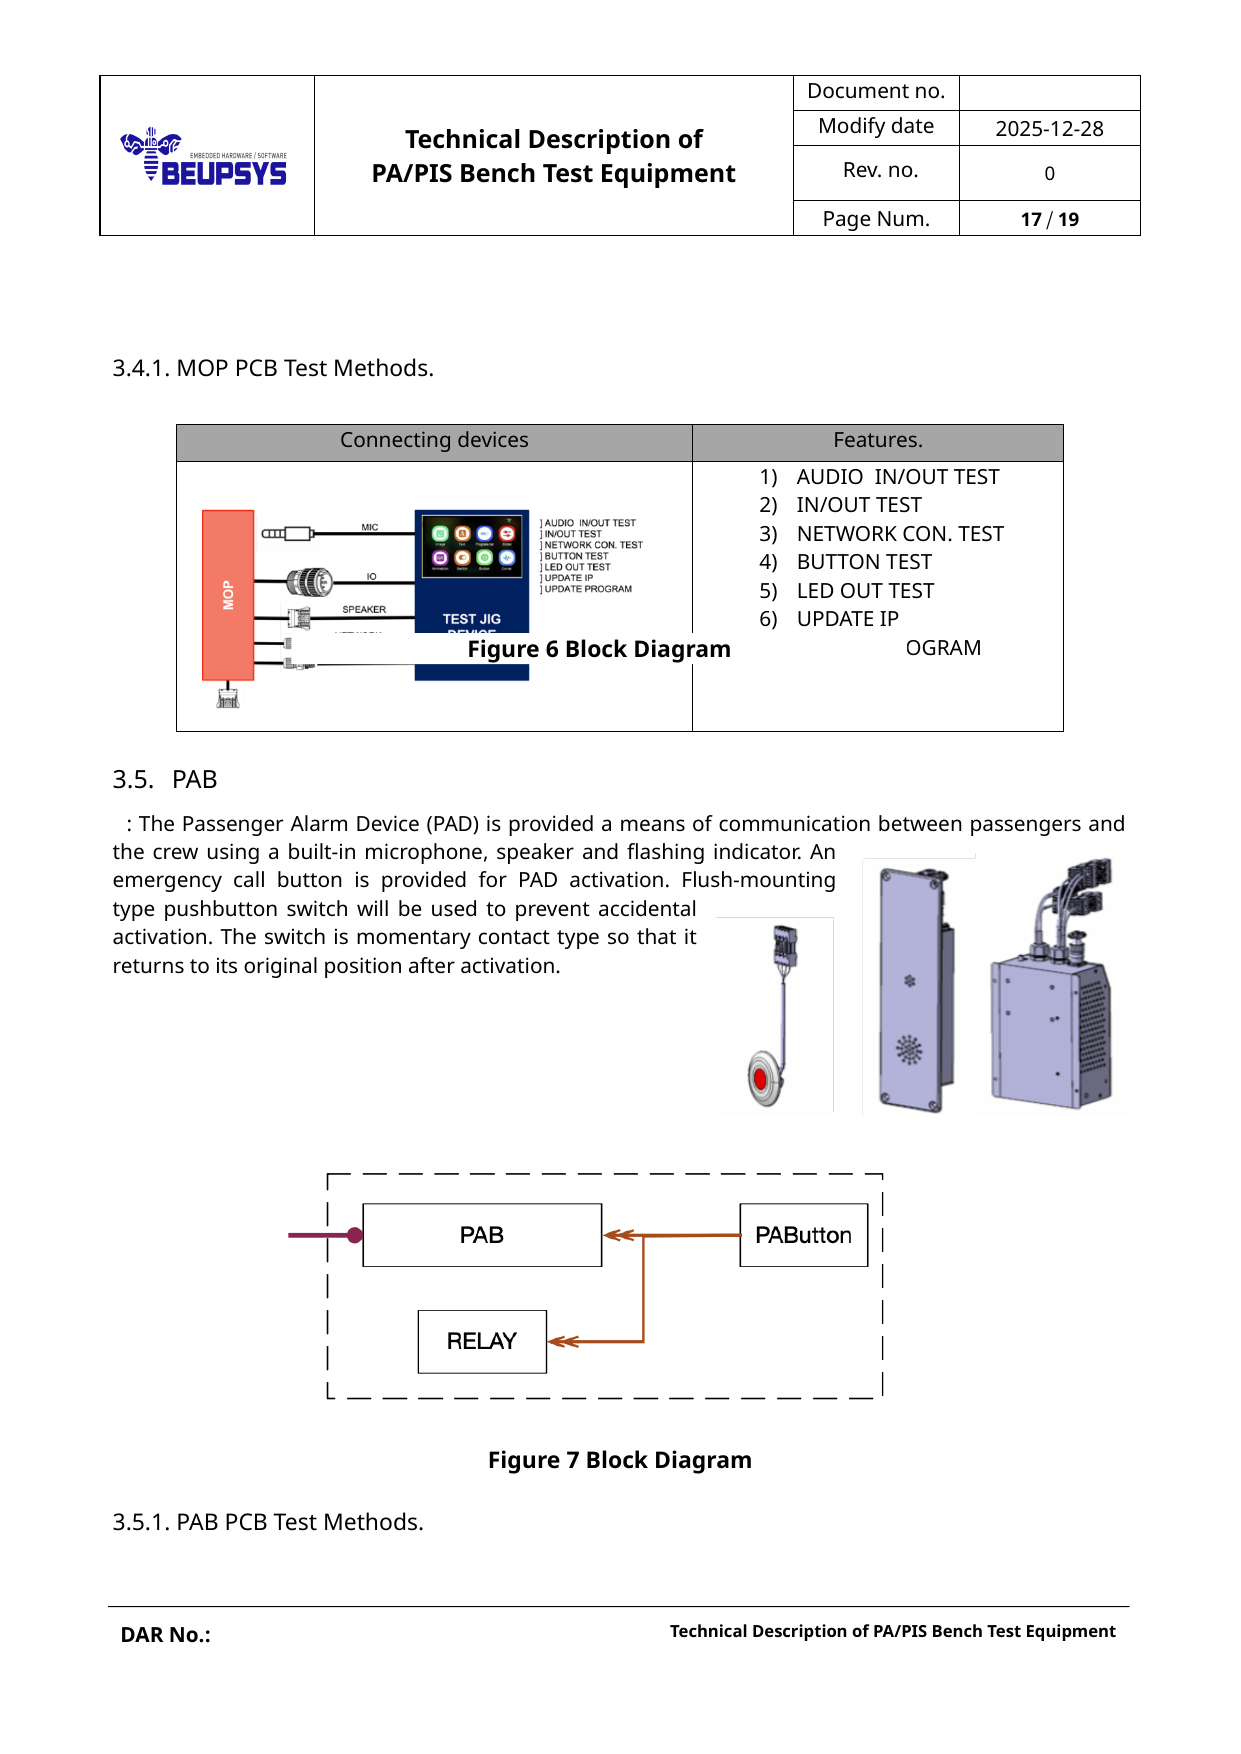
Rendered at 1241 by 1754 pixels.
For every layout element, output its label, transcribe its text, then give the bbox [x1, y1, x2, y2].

picture [201, 509, 649, 714]
subtitle PAB PCB Test Methods. [112, 1505, 1128, 1537]
table_header Connecting devices [177, 425, 692, 461]
picture [714, 853, 1133, 1115]
picture [115, 116, 299, 195]
table_cell AUDIO IN/OUT TEST IN/OUT TEST NETWORK CON. TEST BUTTON TEST LED OUT TEST UPDATE IP UPDATE PROGRAM [693, 462, 1063, 731]
subtitle PAB [112, 762, 1128, 796]
table_cell [177, 462, 692, 731]
table_header Features. [693, 425, 1063, 461]
text : The Passenger Alarm Device (PAD) is provided a means of communication between passengers and the crew using a built-in microphone, speaker and flashing indicator. An emergency call button is provided for PAD activation. Flush-mounting type pushbutton switch will be used to prevent accidental activation. The switch is momentary contact type so that it returns to its original position after activation. [112, 809, 1128, 979]
subtitle MOP PCB Test Methods. [112, 351, 1128, 383]
picture [288, 1132, 953, 1445]
